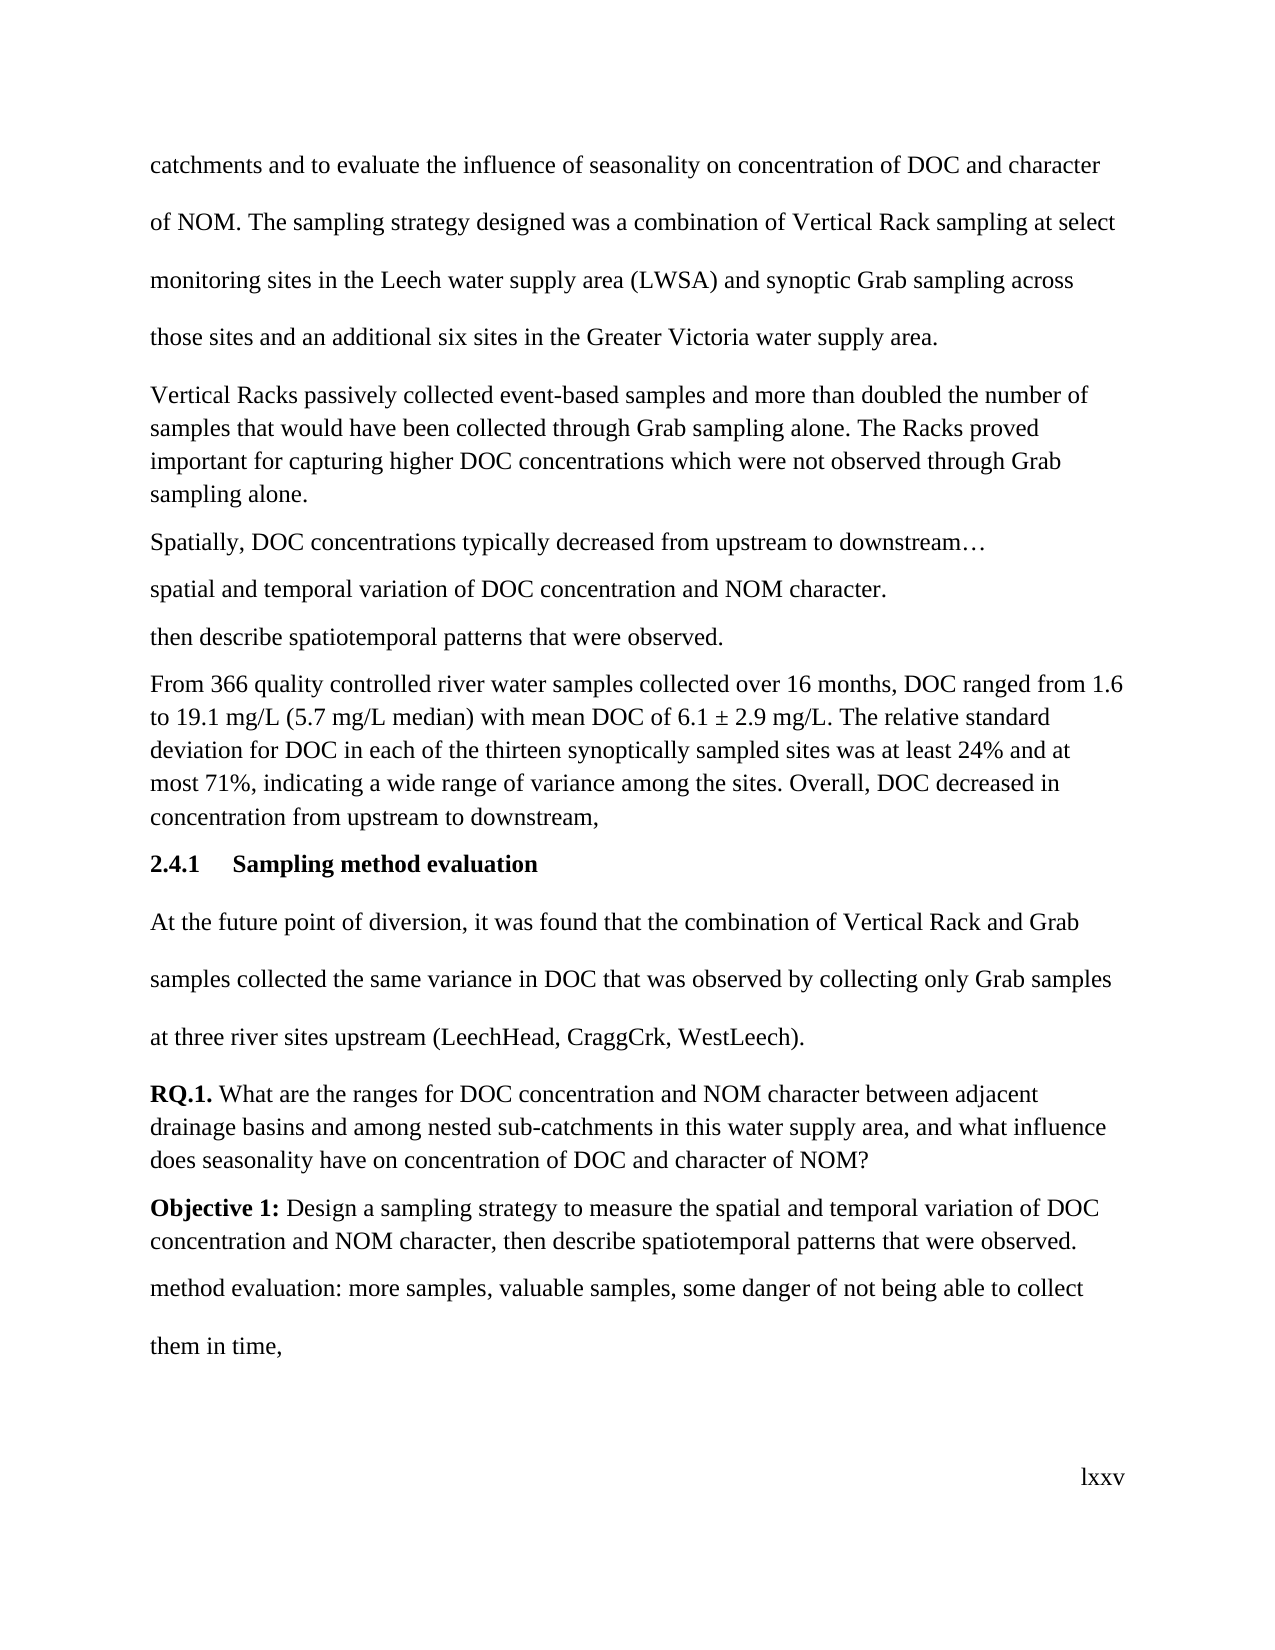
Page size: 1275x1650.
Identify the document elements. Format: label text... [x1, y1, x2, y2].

text Objective 1: Design a sampling strategy to measure the spatial and temporal variation of DOC concentration and NOM character, then describe spatiotemporal patterns that were observed. [150, 1193, 1125, 1254]
text Vertical Racks passively collected event-based samples and more than doubled the number of samples that would have been collected through Grab sampling alone. The Racks proved important for capturing higher DOC concentrations which were not observed through Grab sampling alone. [150, 380, 1125, 508]
text then describe spatiotemporal patterns that were observed. [150, 622, 1125, 651]
text From 366 quality controlled river water samples collected over 16 months, DOC ranged from 1.6 to 19.1 mg/L (5.7 mg/L median) with mean DOC of 6.1 ± 2.9 mg/L. The relative standard deviation for DOC in each of the thirteen synoptically sampled sites was at least 24% and at most 71%, indicating a wide range of variance among the sites. Overall, DOC decreased in concentration from upstream to downstream, [150, 669, 1125, 830]
text RQ.1. What are the ranges for DOC concentration and NOM character between adjacent drainage basins and among nested sub-catchments in this water supply area, and what influence does seasonality have on concentration of DOC and character of NOM? [150, 1079, 1125, 1174]
text spatial and temporal variation of DOC concentration and NOM character. [150, 574, 1125, 603]
subtitle Sampling method evaluation [150, 849, 1125, 878]
text Spatially, DOC concentrations typically decreased from upstream to downstream… [150, 527, 1125, 555]
